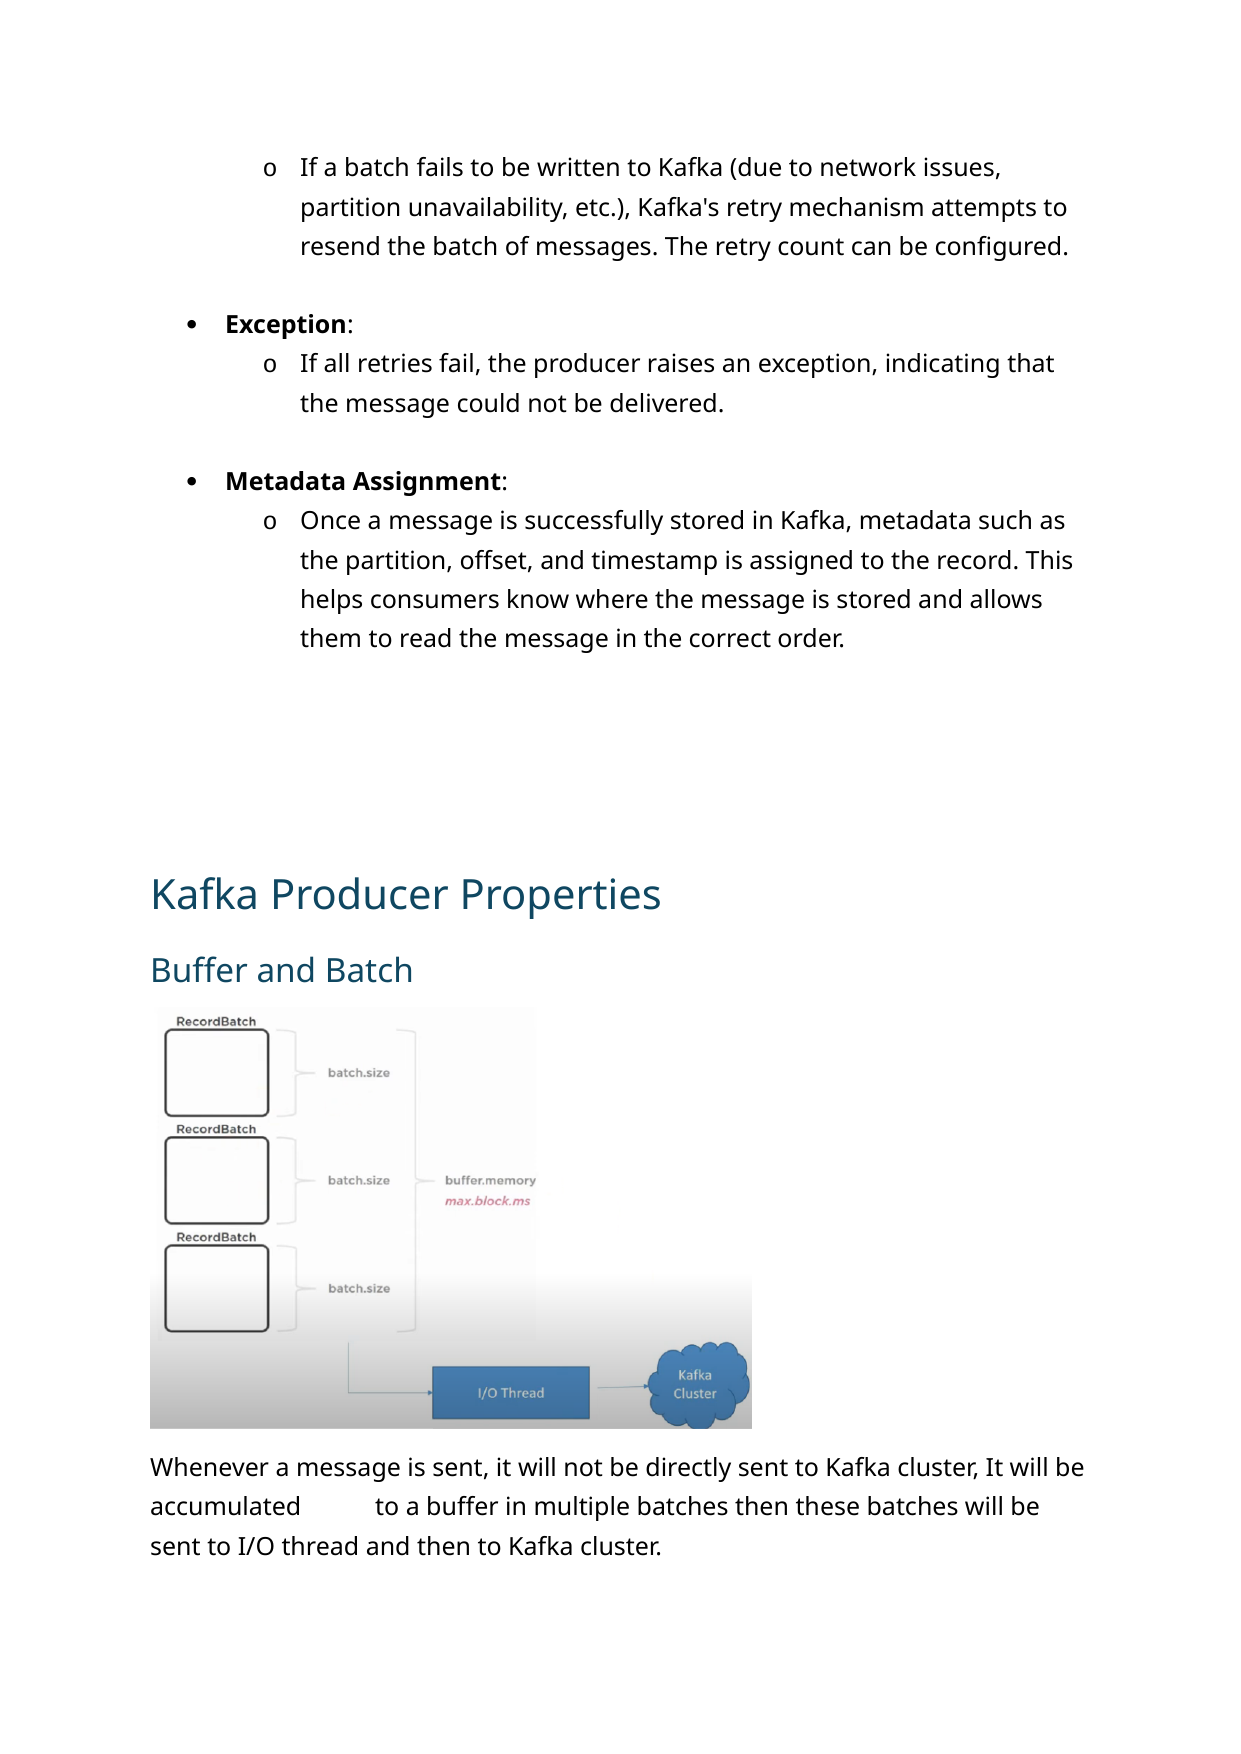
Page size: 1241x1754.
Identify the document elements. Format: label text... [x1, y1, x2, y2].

picture [150, 1007, 752, 1429]
list Exception: [187, 307, 1090, 341]
subtitle Kafka Producer Properties [150, 865, 1090, 922]
text Whenever a message is sent, it will not be directly sent to Kafka cluster, It will be accumulated to a buffer in multiple batches then these batches will be sent to I/O thread and then to Kafka cluster. [150, 1450, 1090, 1562]
list Metadata Assignment: [187, 464, 1090, 498]
list If all retries fail, the producer raises an exception, indicating that the message could not be delivered. [262, 346, 1090, 419]
subtitle Buffer and Batch [150, 947, 1090, 992]
list If a batch fails to be written to Kafka (due to network issues, partition unavailability, etc.), Kafka's retry mechanism attempts to resend the batch of messages. The retry count can be configured. [262, 150, 1090, 263]
list Once a message is successfully stored in Kafka, metadata such as the partition, offset, and timestamp is assigned to the record. This helps consumers know where the message is stored and allows them to read the message in the correct order. [262, 503, 1090, 655]
